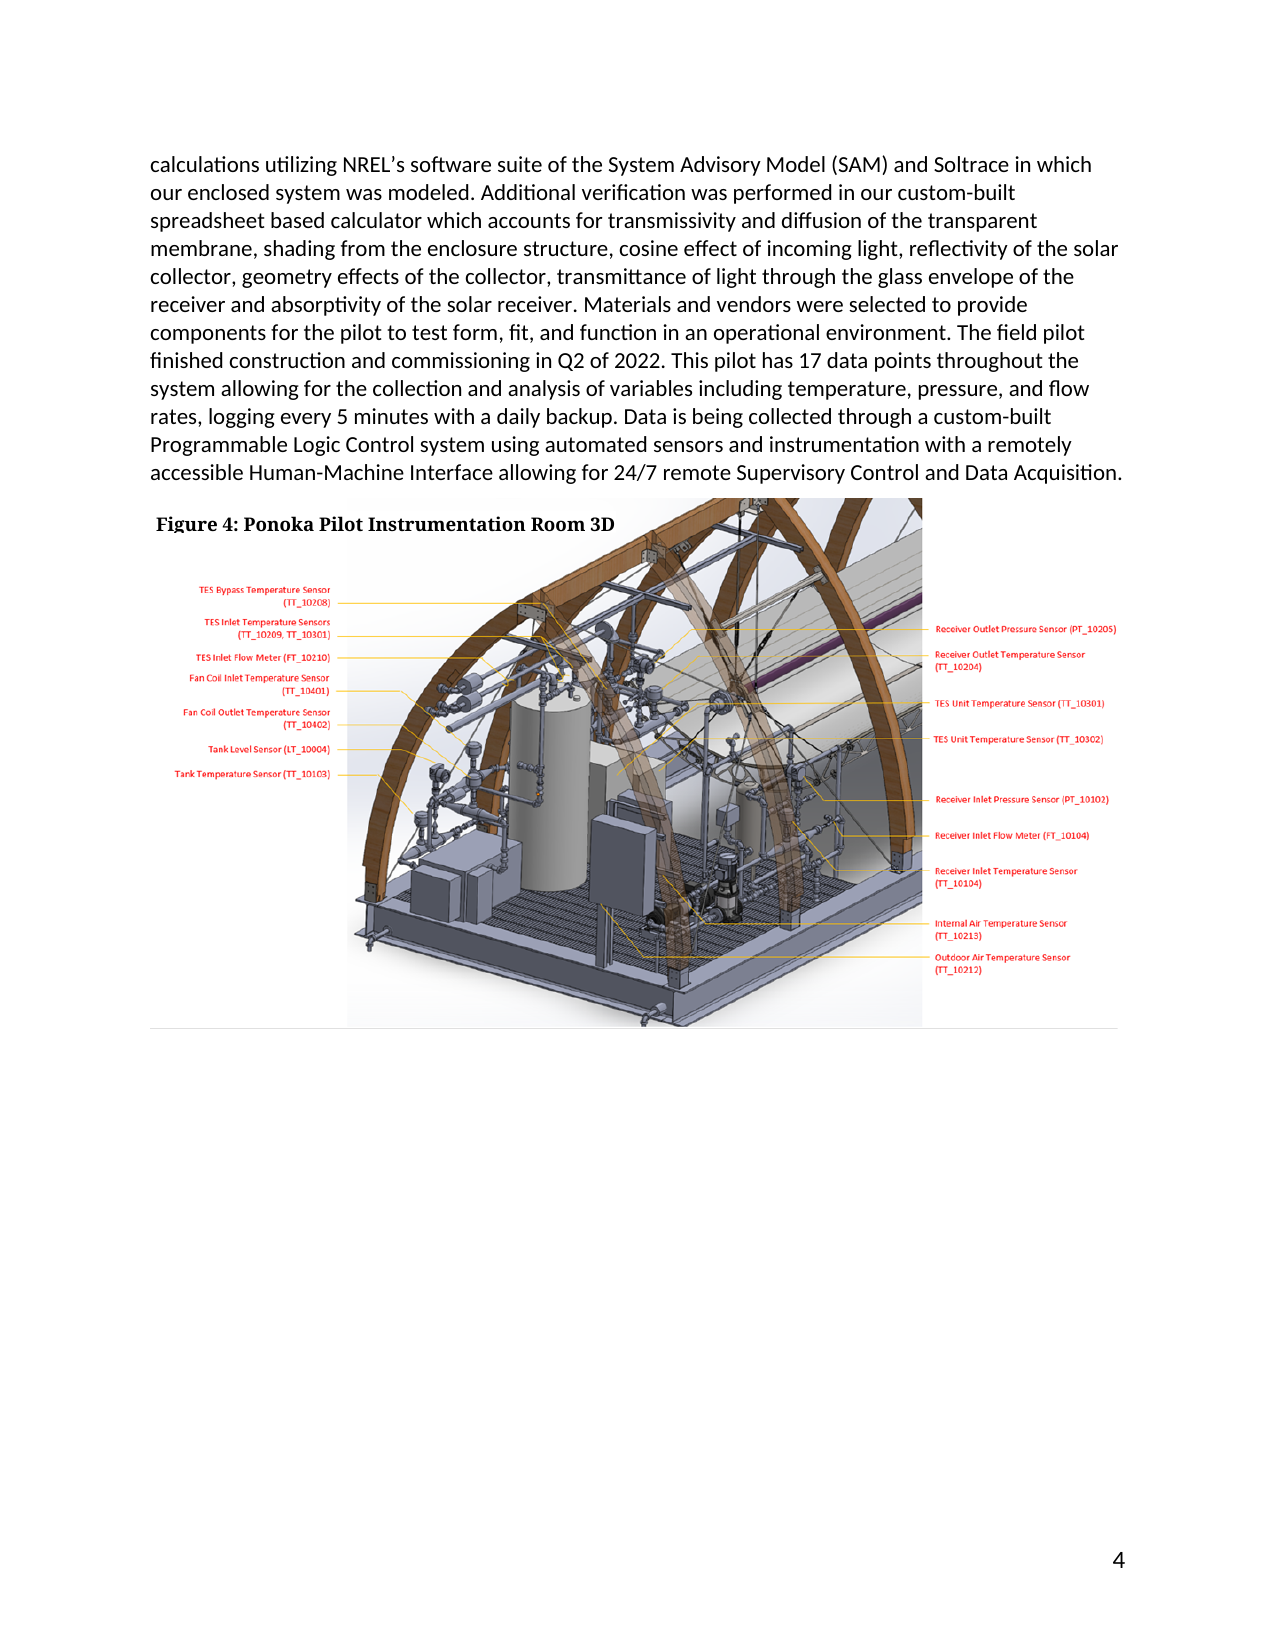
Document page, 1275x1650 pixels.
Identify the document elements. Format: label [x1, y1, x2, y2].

picture [150, 498, 1118, 1029]
text [150, 150, 1125, 486]
